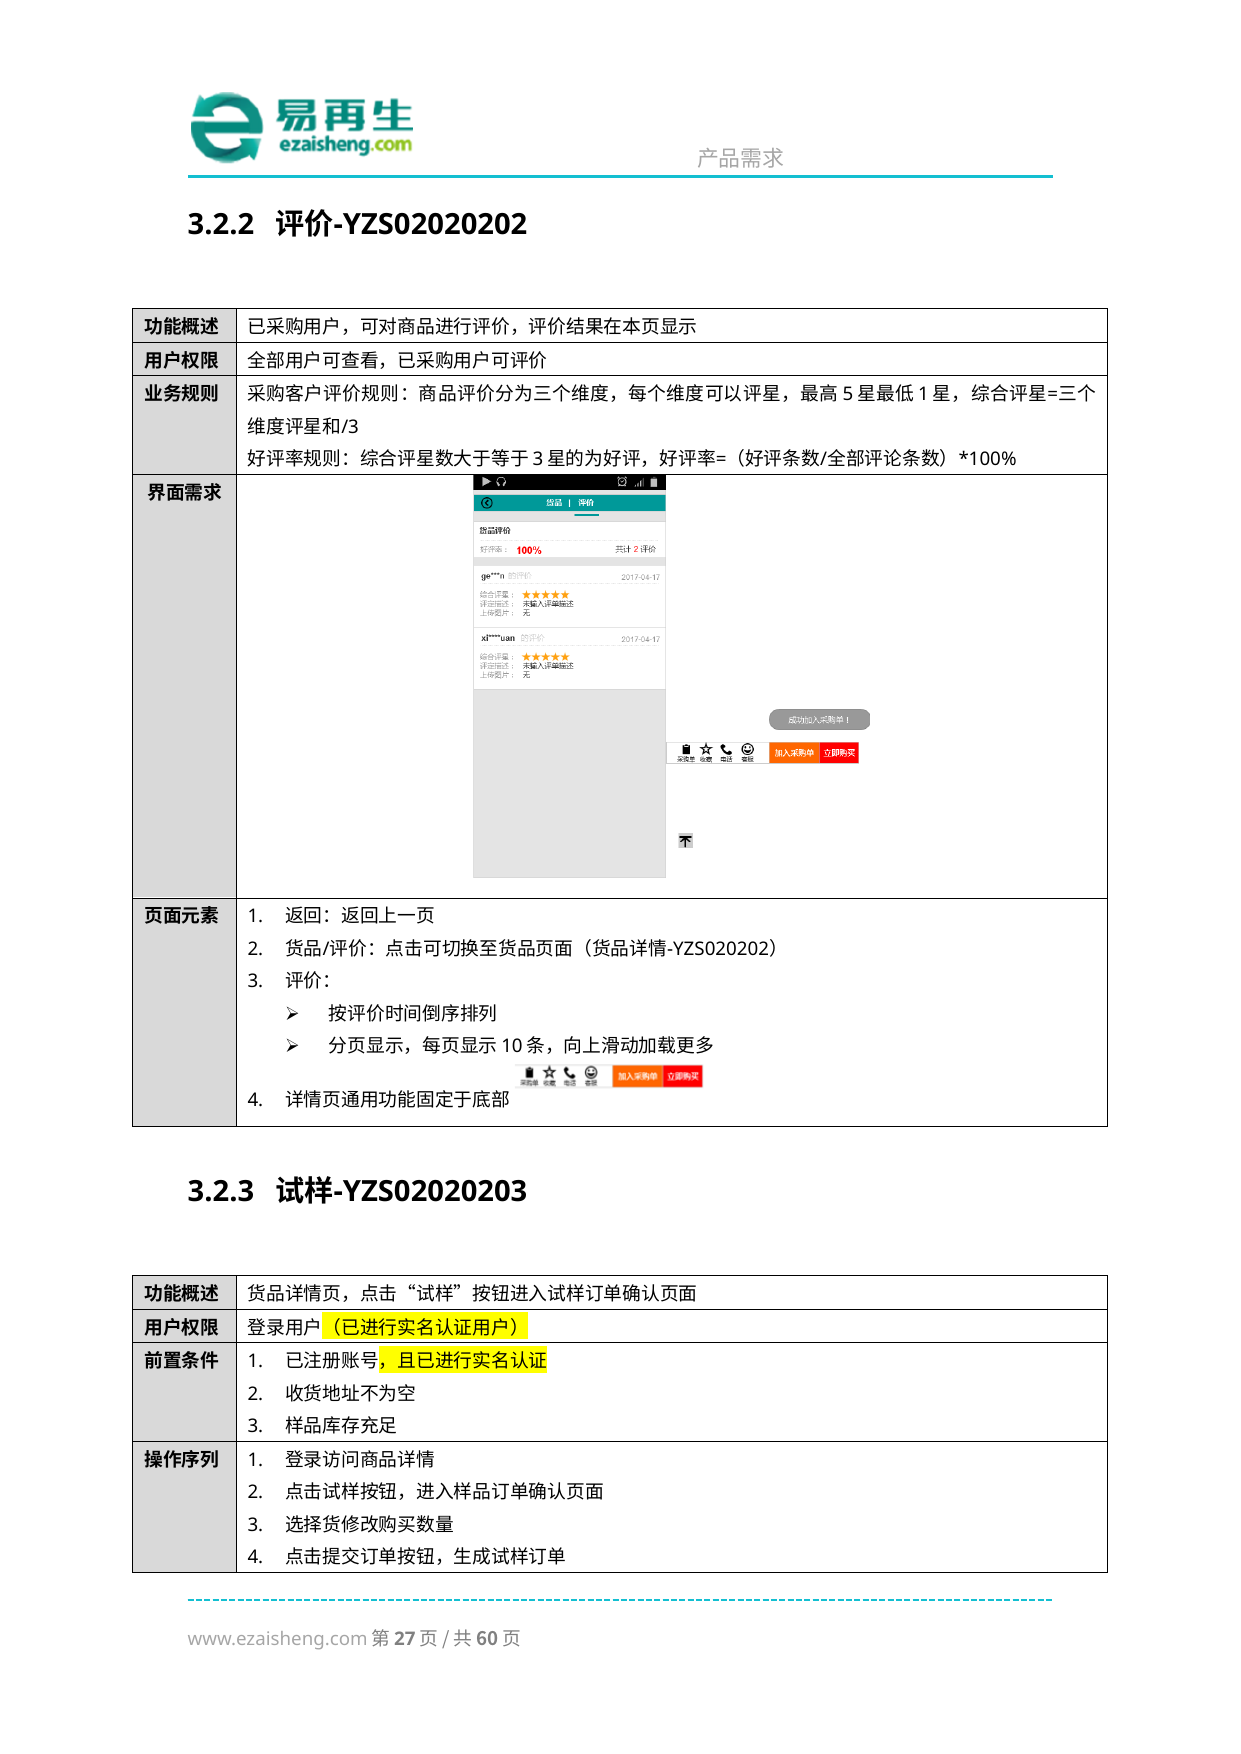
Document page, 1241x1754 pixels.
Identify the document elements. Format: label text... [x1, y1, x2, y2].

subtitle 评价-YZS02020202 [187, 189, 1053, 254]
picture [187, 88, 418, 167]
table_header 功能概述 [133, 309, 236, 342]
table_cell 用户权限 [133, 1310, 236, 1342]
table_cell 业务规则 [133, 376, 236, 474]
table_cell [237, 475, 1107, 897]
table_cell 登录访问商品详情 点击试样按钮，进入样品订单确认页面 选择货修改购买数量 点击提交订单按钮，生成试样订单 [237, 1442, 1107, 1572]
table_cell 前置条件 [133, 1343, 236, 1441]
table_cell 界面需求 [133, 475, 236, 897]
table_cell 采购客户评价规则：商品评价分为三个维度，每个维度可以评星，最高5星最低1星，综合评星=三个维度评星和/3 好评率规则：综合评星数大于等于3星的为好评，好评率=（好评条数/全部评论条数）*100% [237, 376, 1107, 474]
table_cell 返回：返回上一页 货品/评价：点击可切换至货品页面（货品详情-YZS020202） 评价： 按评价时间倒序排列 分页显示，每页显示10条，向上滑动加载更多 详情页通用功能固定于底部 [237, 899, 1107, 1126]
picture [473, 475, 870, 878]
table_header 功能概述 [133, 1276, 236, 1309]
table_header 货品详情页，点击“试样”按钮进入试样订单确认页面 [237, 1276, 1107, 1309]
table_cell 全部用户可查看，已采购用户可评价 [237, 343, 1107, 375]
table_cell 操作序列 [133, 1442, 236, 1572]
subtitle 试样-YZS02020203 [187, 1156, 1053, 1221]
table_cell 页面元素 [133, 899, 236, 1126]
table_cell 已注册账号，且已进行实名认证 收货地址不为空 样品库存充足 [237, 1343, 1107, 1441]
picture [514, 1061, 715, 1094]
table_cell 用户权限 [133, 343, 236, 375]
table_cell 登录用户（已进行实名认证用户） [237, 1310, 1107, 1342]
table_header 已采购用户，可对商品进行评价，评价结果在本页显示 [237, 309, 1107, 342]
